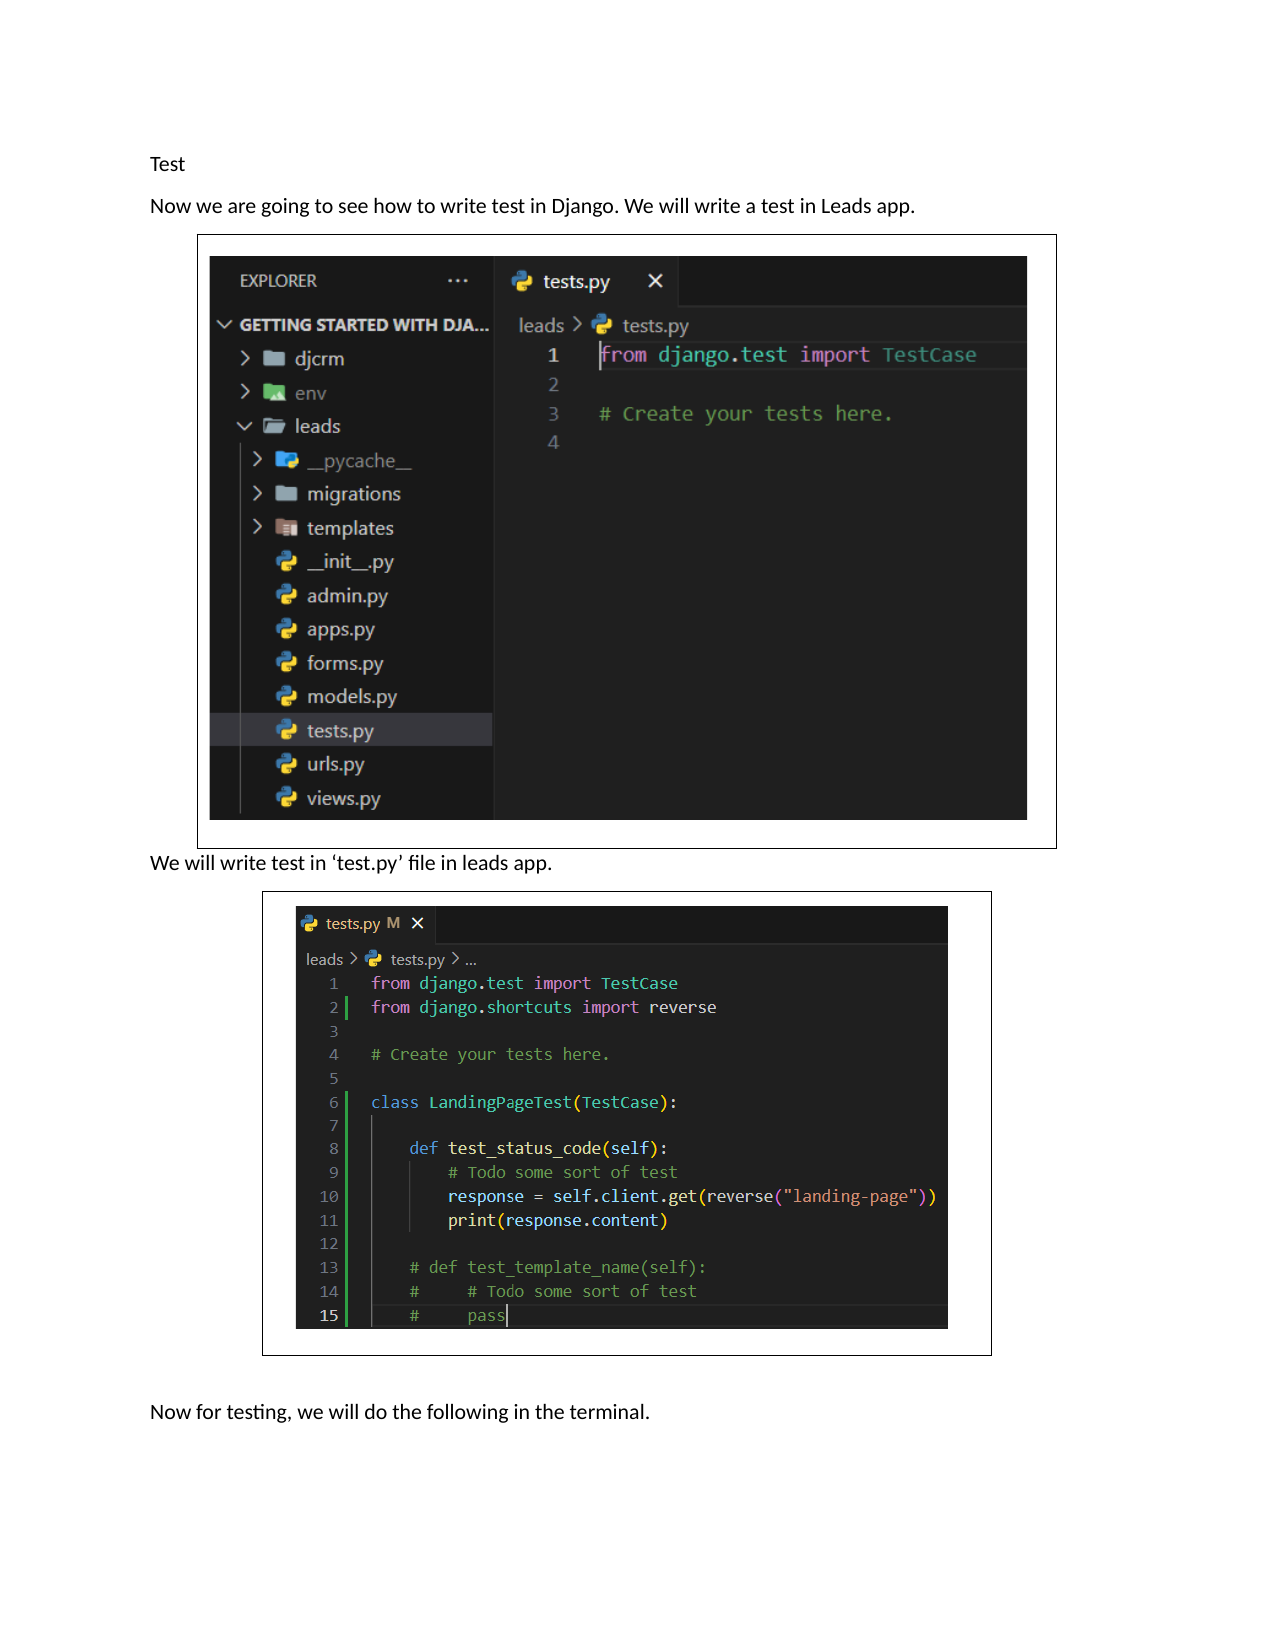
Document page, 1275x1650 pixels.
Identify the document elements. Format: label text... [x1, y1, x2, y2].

picture [294, 906, 948, 1328]
text Now we are going to see how to write test in Django. We will write a test in Leads app. [150, 192, 1125, 218]
text Test [150, 150, 1125, 177]
table_header [263, 892, 991, 1355]
text We will write test in ‘test.py’ file in leads app. [150, 849, 1125, 876]
text Now for testing, we will do the following in the terminal. [150, 1398, 1125, 1424]
picture [208, 256, 1027, 819]
table_header [198, 235, 1056, 848]
